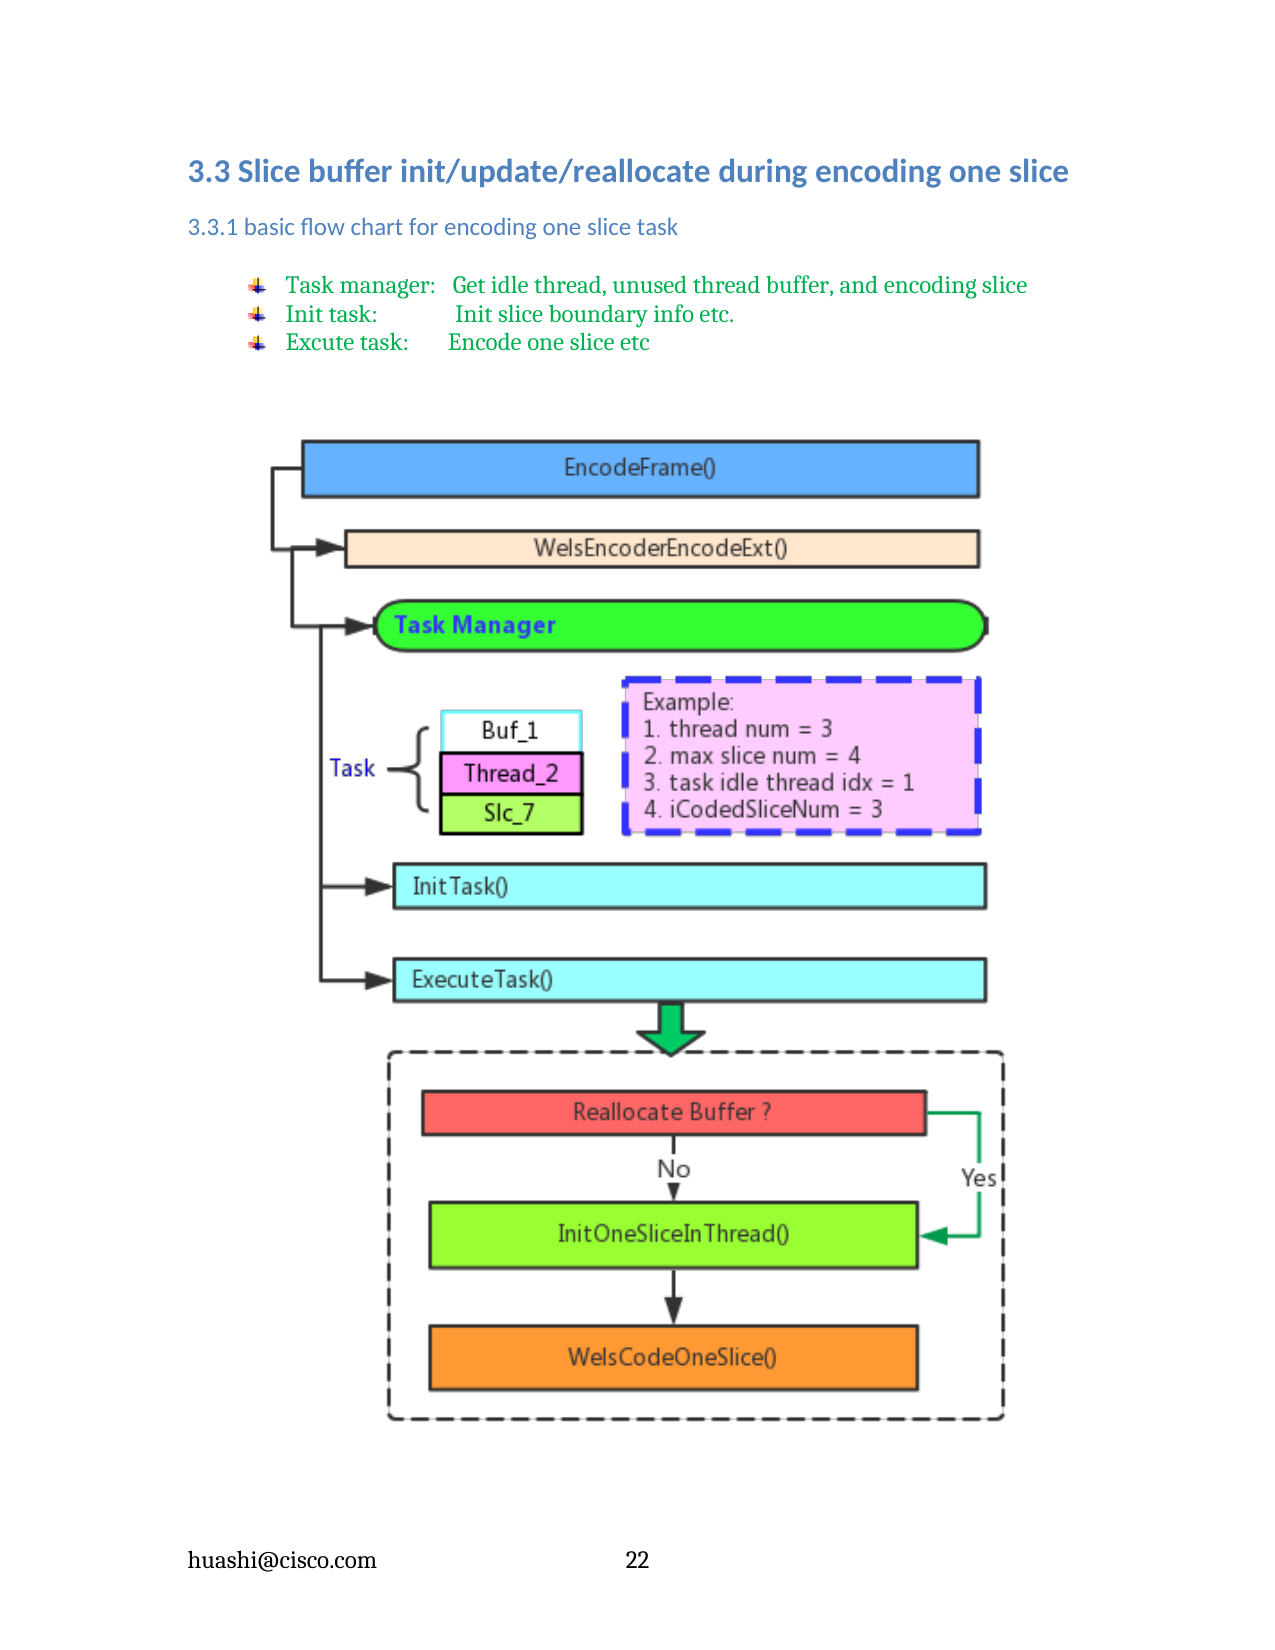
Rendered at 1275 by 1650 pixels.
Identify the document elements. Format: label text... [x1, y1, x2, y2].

picture [248, 276, 266, 294]
picture [248, 305, 266, 322]
list Excute task: Encode one slice etc [248, 328, 1087, 357]
list Init task: Init slice boundary info etc. [248, 299, 1087, 328]
picture [248, 334, 266, 351]
picture [187, 357, 1059, 1475]
subtitle 3.3.1 basic flow chart for encoding one slice task [187, 212, 1087, 242]
text 3.3 Slice buffer init/update/reallocate during encoding one slice [187, 150, 1087, 191]
list Task manager: Get idle thread, unused thread buffer, and encoding slice [248, 271, 1087, 299]
